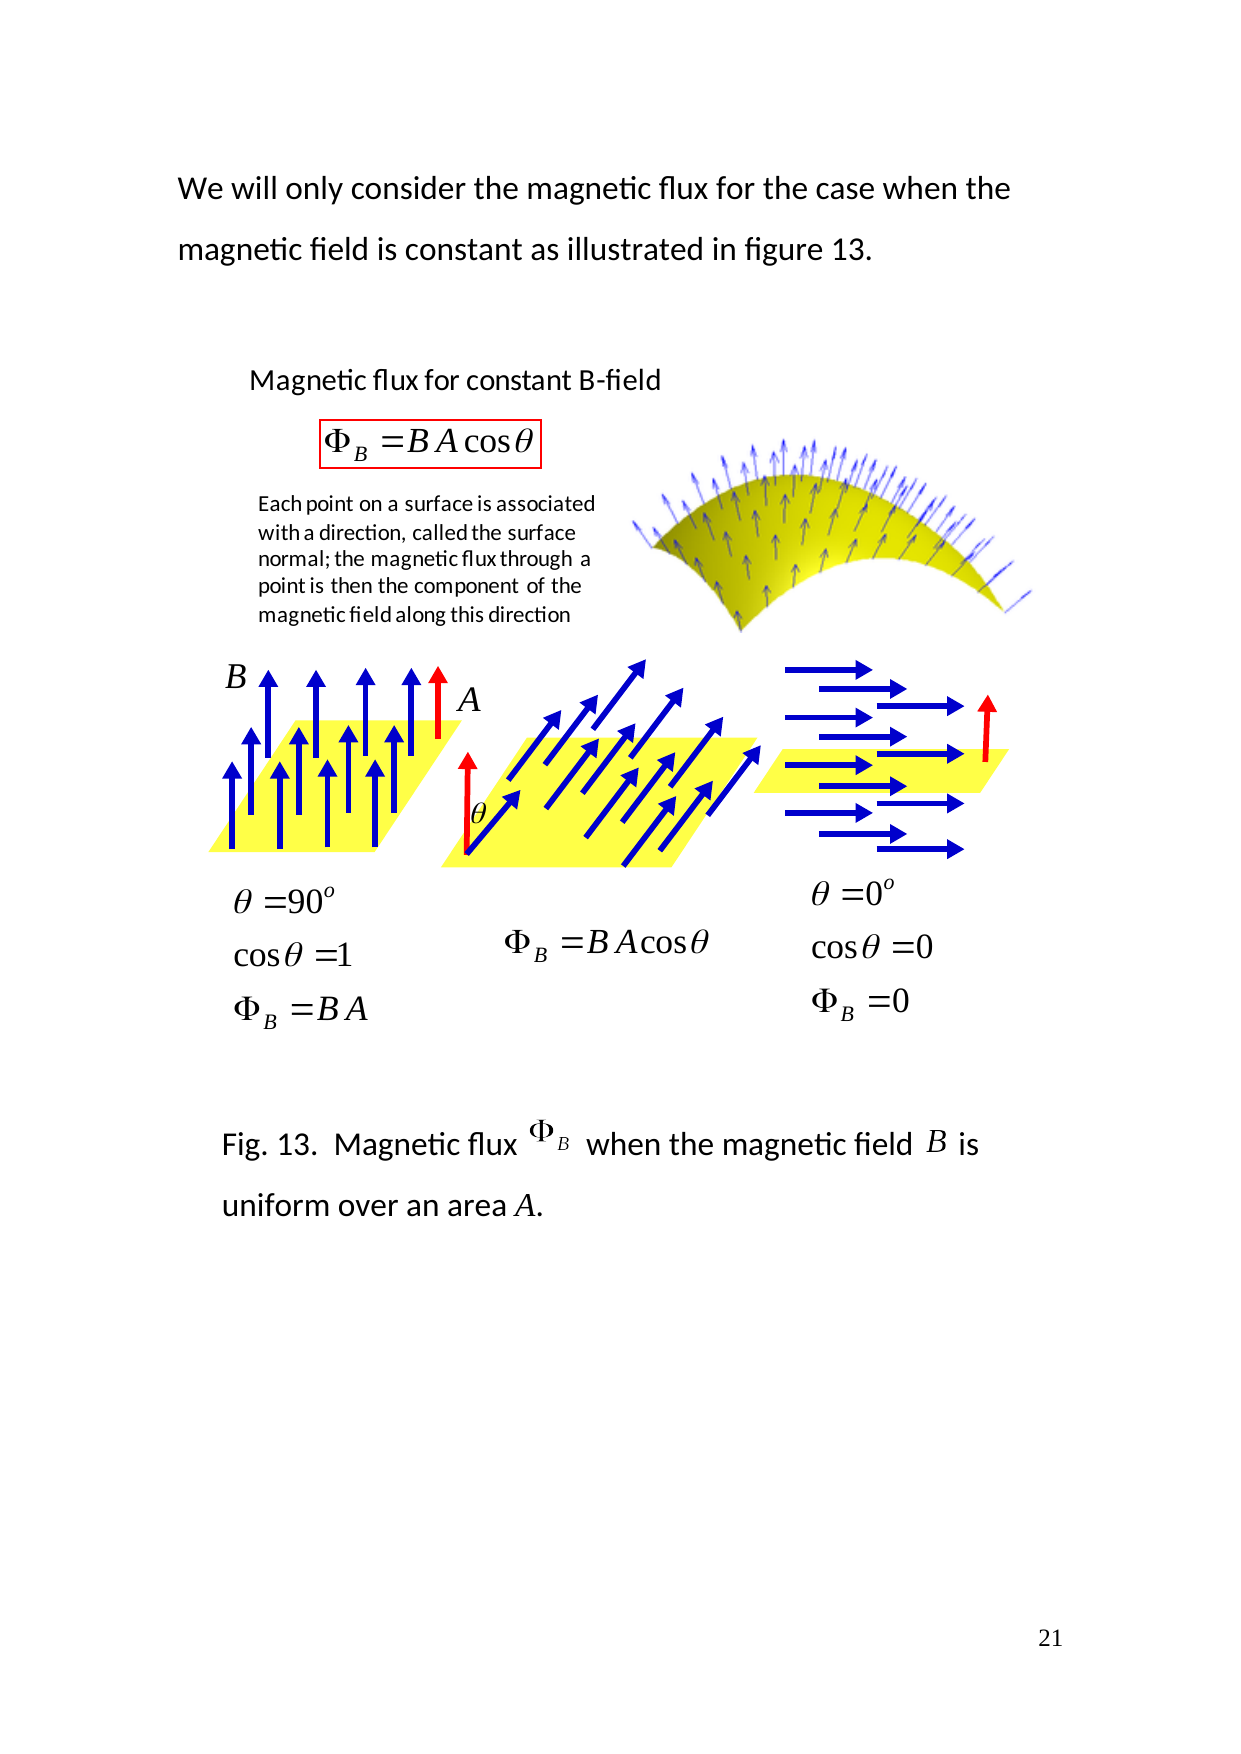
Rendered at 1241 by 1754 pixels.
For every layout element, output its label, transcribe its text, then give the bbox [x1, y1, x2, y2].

text We will only consider the magnetic flux for the case when the magnetic field is constant as illustrated in figure 13. [177, 167, 1063, 269]
text Fig. 13. Magnetic flux when the magnetic field is uniform over an area A. [222, 1111, 1034, 1224]
